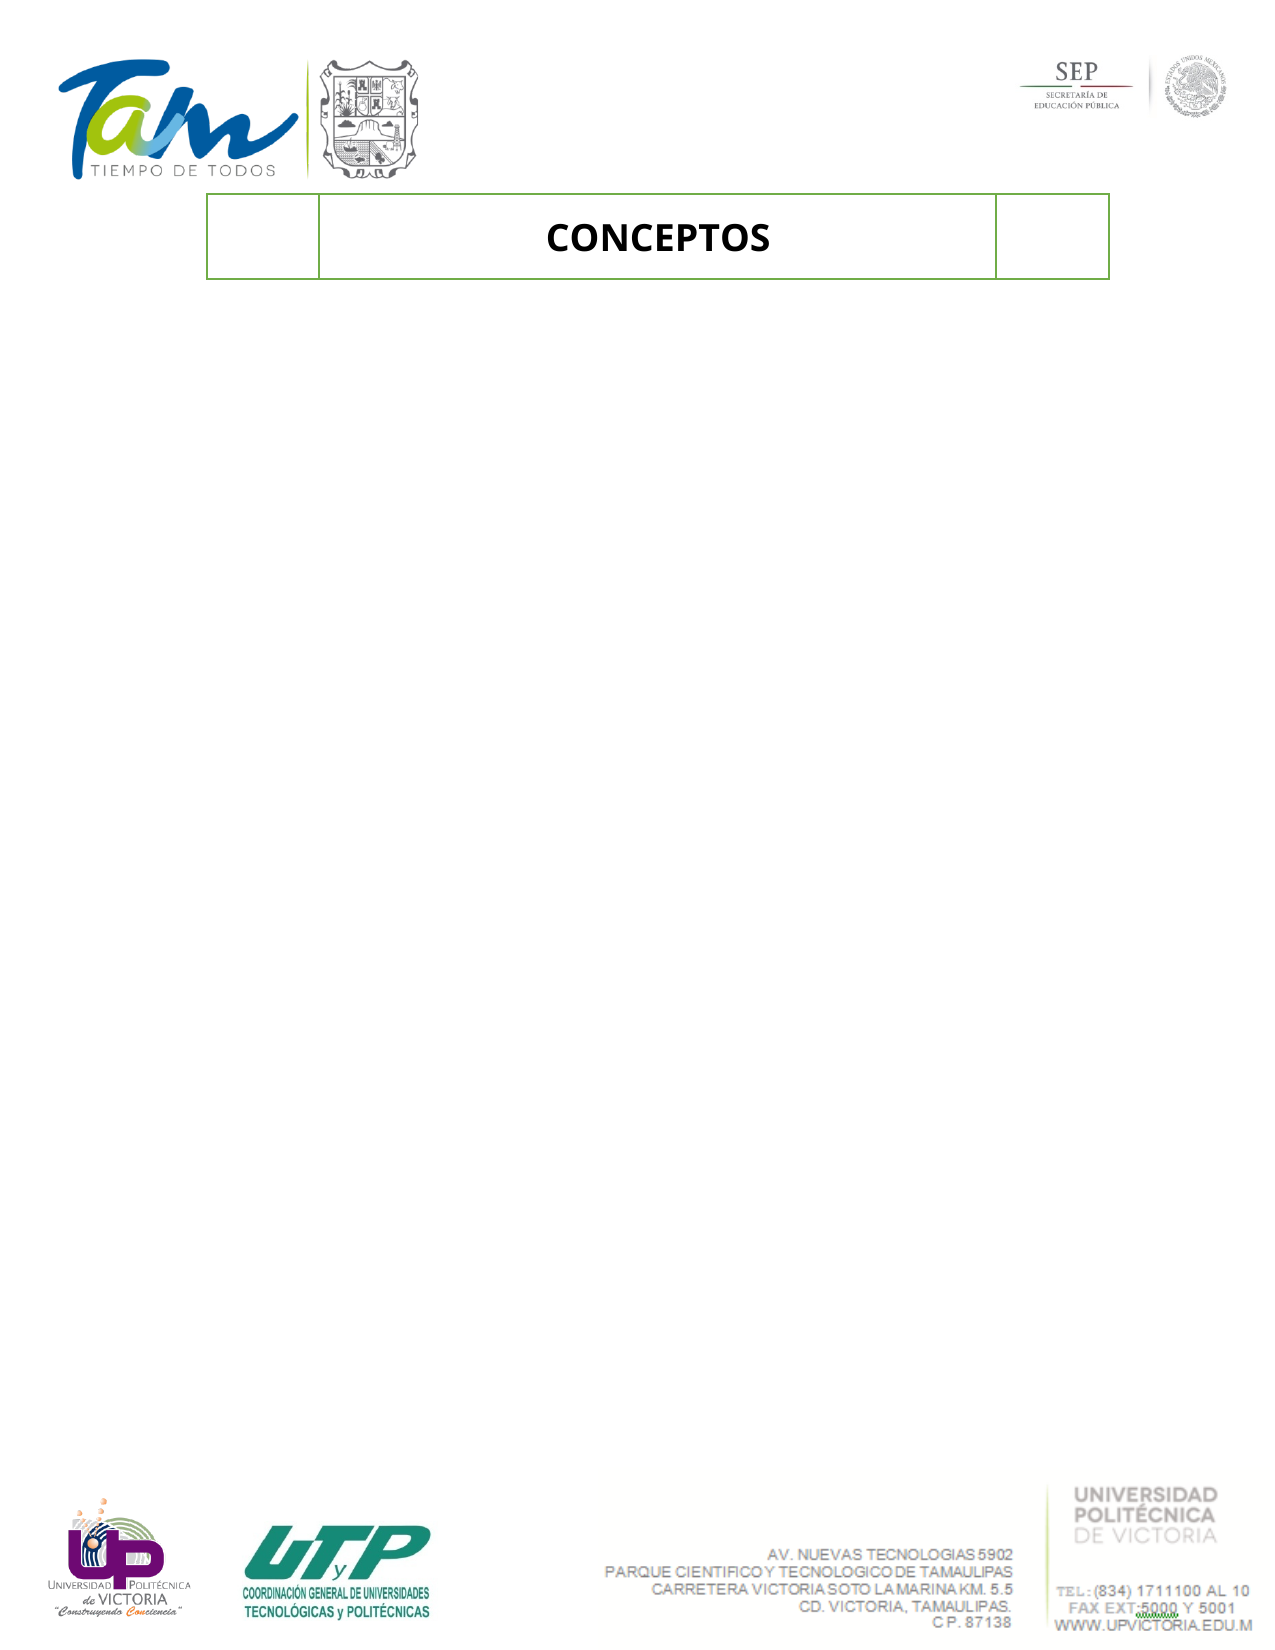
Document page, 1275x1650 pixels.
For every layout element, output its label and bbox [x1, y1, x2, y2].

picture [1004, 6, 1241, 167]
picture [58, 53, 419, 184]
picture [597, 1467, 1271, 1650]
picture [47, 1498, 191, 1617]
picture [231, 1521, 442, 1621]
